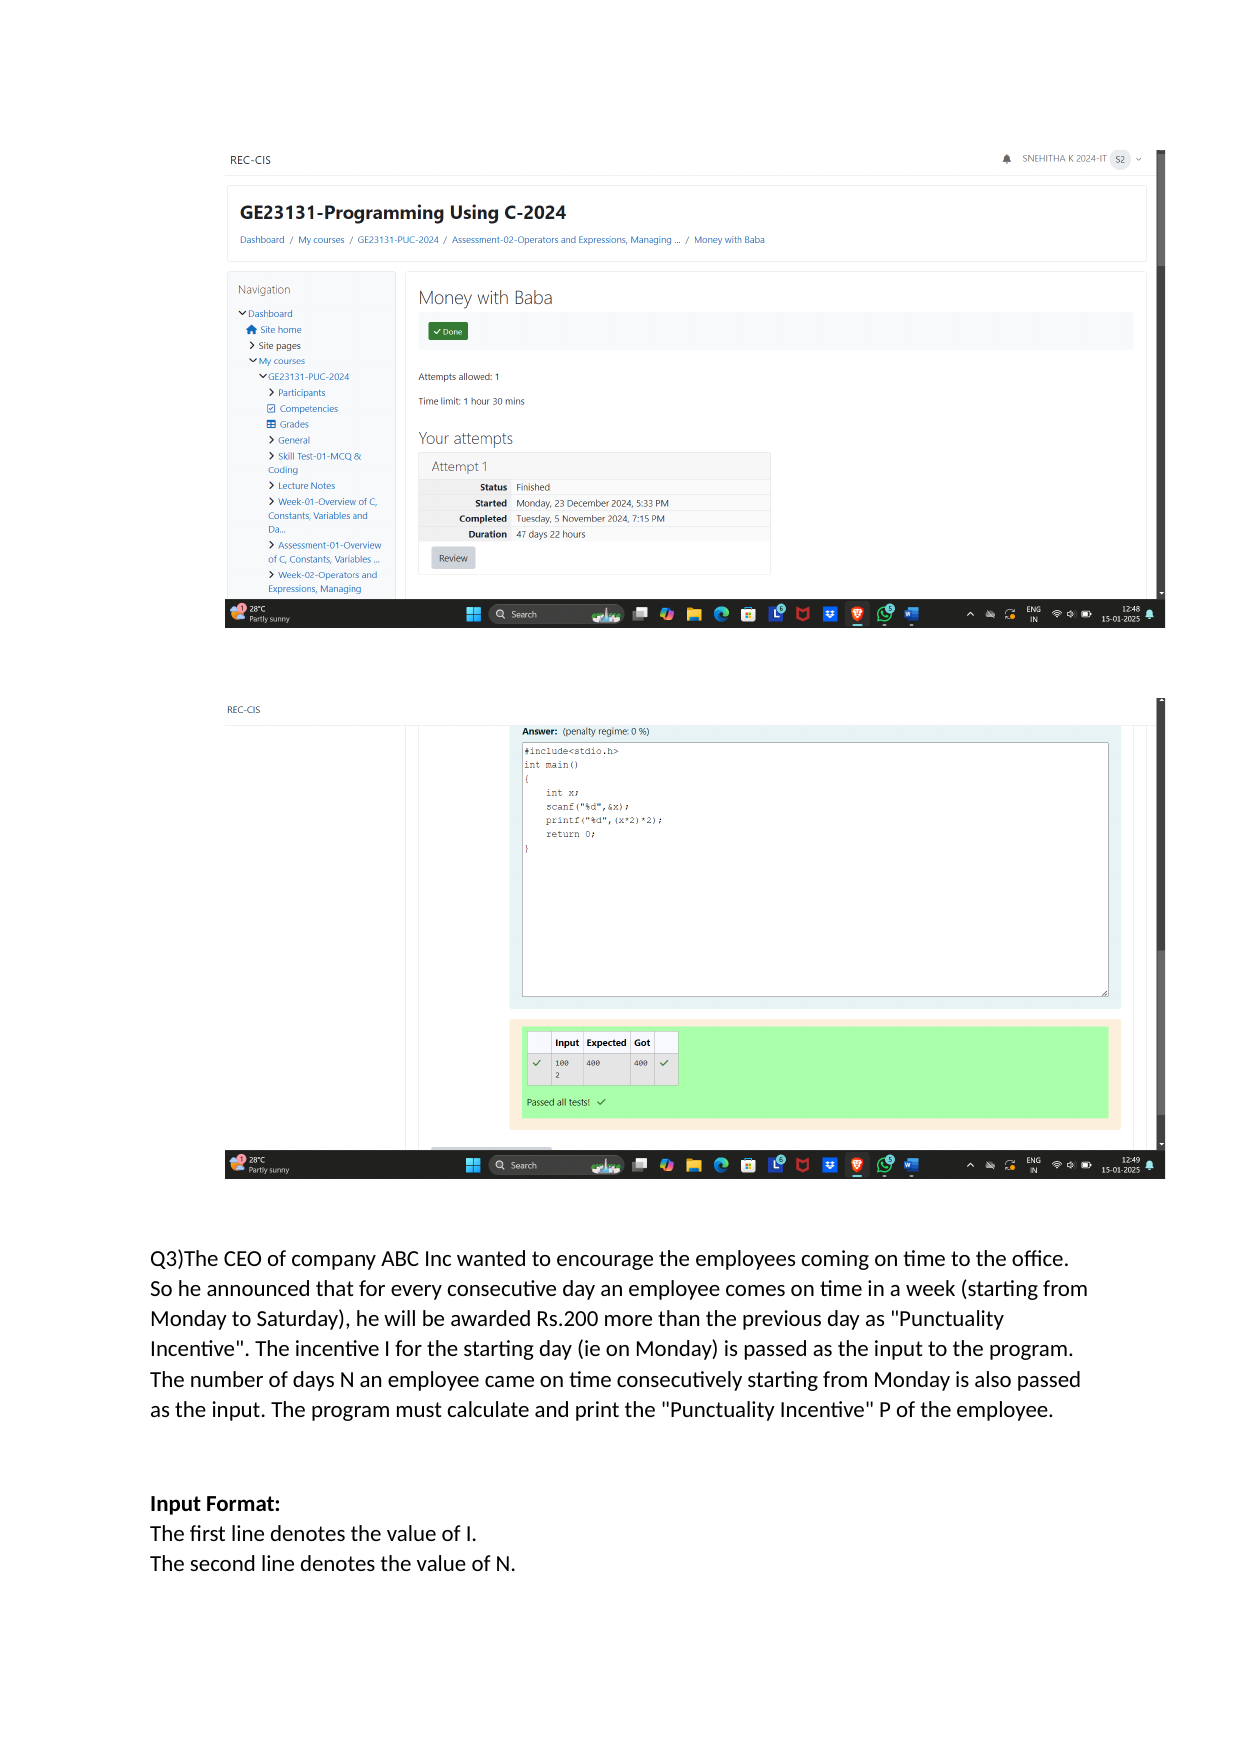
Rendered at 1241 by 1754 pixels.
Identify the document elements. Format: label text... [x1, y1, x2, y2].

picture [225, 150, 1166, 628]
text Input Format: The first line denotes the value of I. The second line denotes the value of N. [150, 1489, 1090, 1577]
text Q3)The CEO of company ABC Inc wanted to encourage the employees coming on time to the office. So he announced that for every consecutive day an employee comes on time in a week (starting from Monday to Saturday), he will be awarded Rs.200 more than the previous day as "Punctuality Incentive". The incentive I for the starting day (ie on Monday) is passed as the input to the program. The number of days N an employee came on time consecutively starting from Monday is also passed as the input. The program must calculate and print the "Punctuality Incentive" P of the employee. [150, 1244, 1090, 1423]
picture [225, 698, 1166, 1179]
